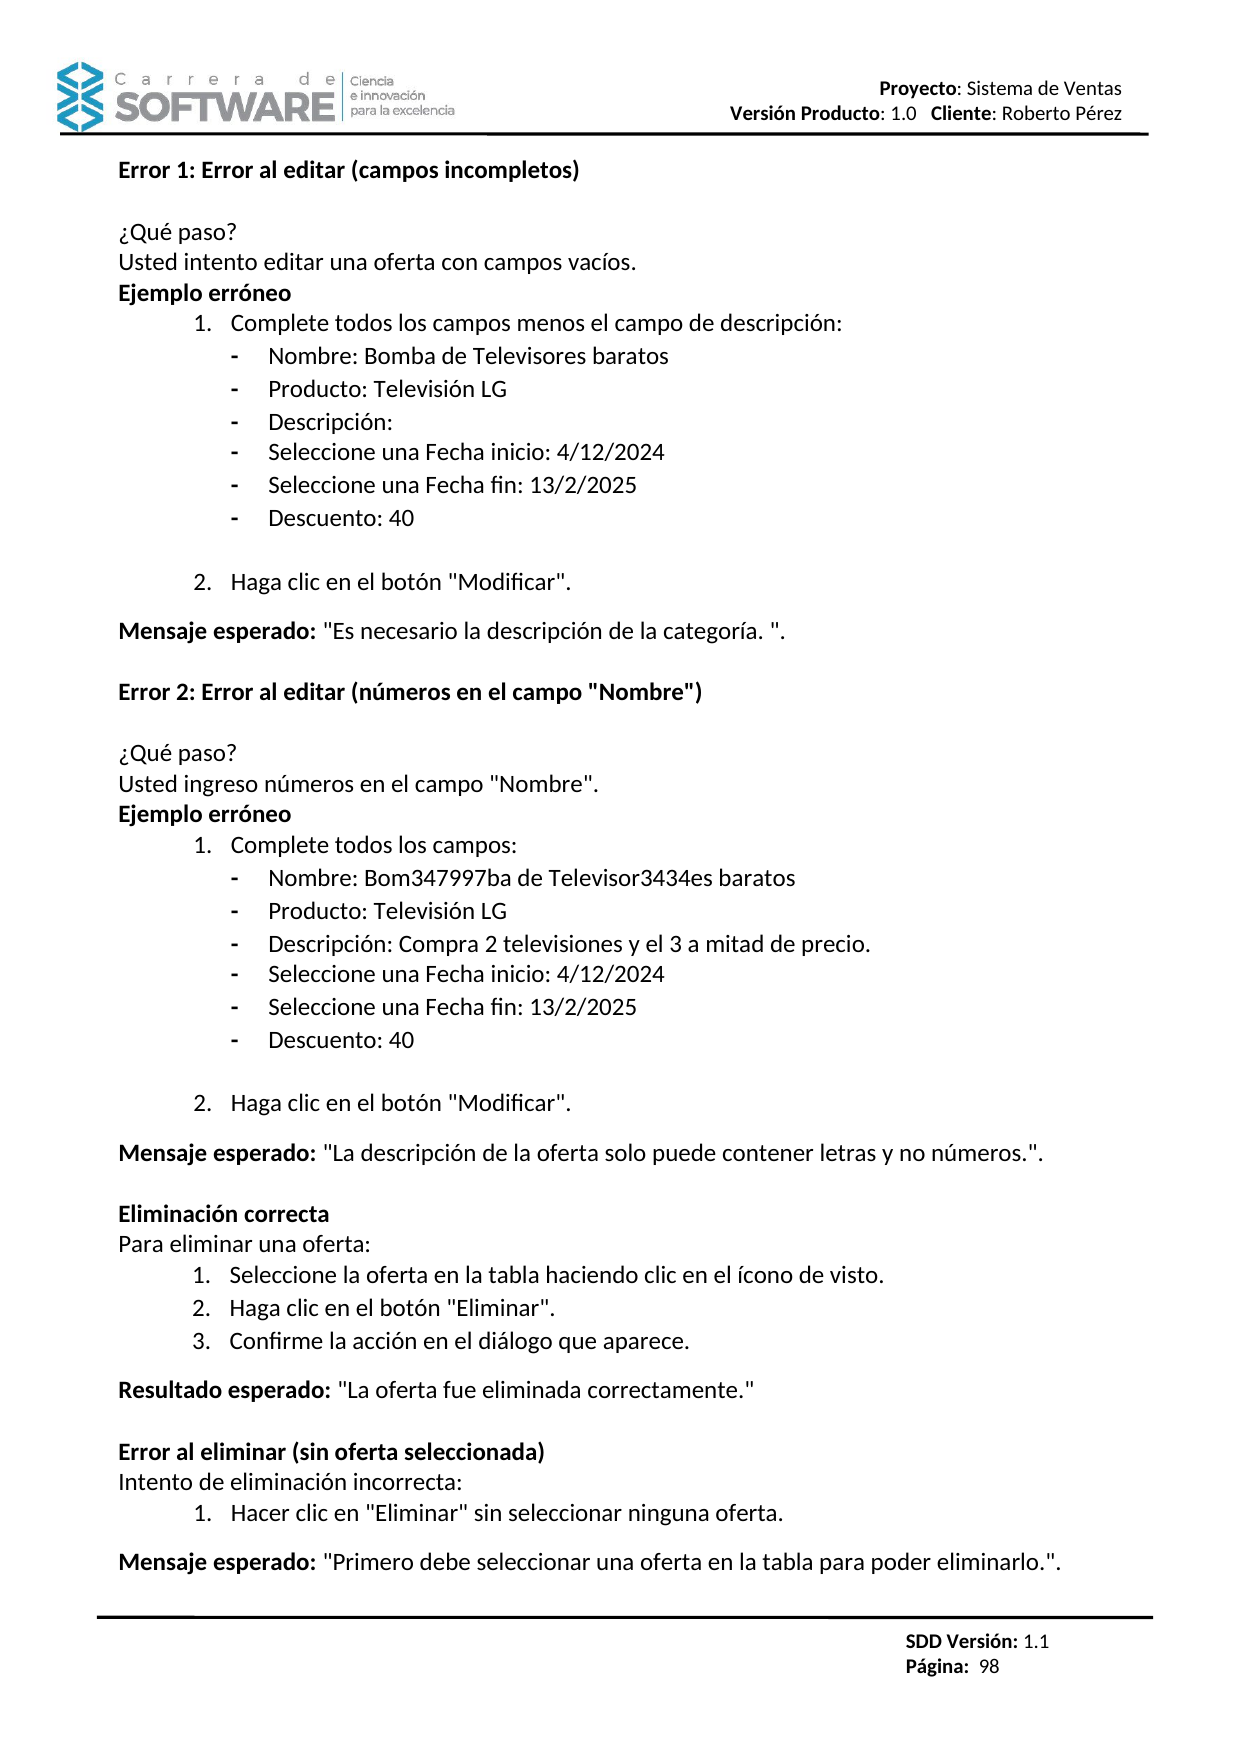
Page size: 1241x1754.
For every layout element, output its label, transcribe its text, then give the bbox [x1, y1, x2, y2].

list Seleccione una Fecha inicio: 4/12/2024 [231, 436, 1122, 467]
text Para eliminar una oferta: [118, 1229, 1122, 1259]
text Ejemplo erróneo [118, 798, 1122, 829]
text ¿Qué paso? [118, 216, 1122, 246]
list Descuento: 40 [231, 1024, 1122, 1054]
list Haga clic en el botón "Eliminar". [192, 1292, 1122, 1323]
text Eliminación correcta [118, 1198, 1122, 1229]
list Descripción: Compra 2 televisiones y el 3 a mitad de precio. [231, 928, 1122, 958]
text Mensaje esperado: "Es necesario la descripción de la categoría. ". [118, 615, 1122, 646]
text Error al eliminar (sin oferta seleccionada) [118, 1436, 1122, 1466]
text Error 1: Error al editar (campos incompletos) [118, 154, 1122, 185]
text Resultado esperado: "La oferta fue eliminada correctamente." [118, 1374, 1122, 1405]
list Haga clic en el botón "Modificar". [193, 1087, 1122, 1118]
list Seleccione una Fecha inicio: 4/12/2024 [231, 958, 1122, 989]
text ¿Qué paso? [118, 737, 1122, 768]
text Usted ingreso números en el campo "Nombre". [118, 768, 1122, 798]
list Complete todos los campos: [193, 829, 1122, 859]
text Intento de eliminación incorrecta: [118, 1466, 1122, 1497]
list Producto: Televisión LG [231, 373, 1122, 403]
text Error 2: Error al editar (números en el campo "Nombre") [118, 676, 1122, 707]
list Producto: Televisión LG [231, 895, 1122, 925]
text Usted intento editar una oferta con campos vacíos. [118, 246, 1122, 277]
list Complete todos los campos menos el campo de descripción: [193, 307, 1122, 338]
list Descripción: [231, 406, 1122, 436]
picture [46, 46, 461, 154]
text Mensaje esperado: "Primero debe seleccionar una oferta en la tabla para poder eliminarlo.". [118, 1546, 1122, 1577]
list Confirme la acción en el diálogo que aparece. [192, 1325, 1122, 1356]
list Descuento: 40 [231, 502, 1122, 533]
list Seleccione una Fecha fin: 13/2/2025 [231, 469, 1122, 500]
list Seleccione una Fecha fin: 13/2/2025 [231, 991, 1122, 1022]
text Ejemplo erróneo [118, 277, 1122, 307]
list Seleccione la oferta en la tabla haciendo clic en el ícono de visto. [192, 1259, 1122, 1290]
text Mensaje esperado: "La descripción de la oferta solo puede contener letras y no números.". [118, 1137, 1122, 1168]
list Nombre: Bomba de Televisores baratos [231, 340, 1122, 371]
list Nombre: Bom347997ba de Televisor3434es baratos [231, 862, 1122, 892]
list Hacer clic en "Eliminar" sin seleccionar ninguna oferta. [193, 1497, 1122, 1527]
list Haga clic en el botón "Modificar". [193, 566, 1122, 596]
